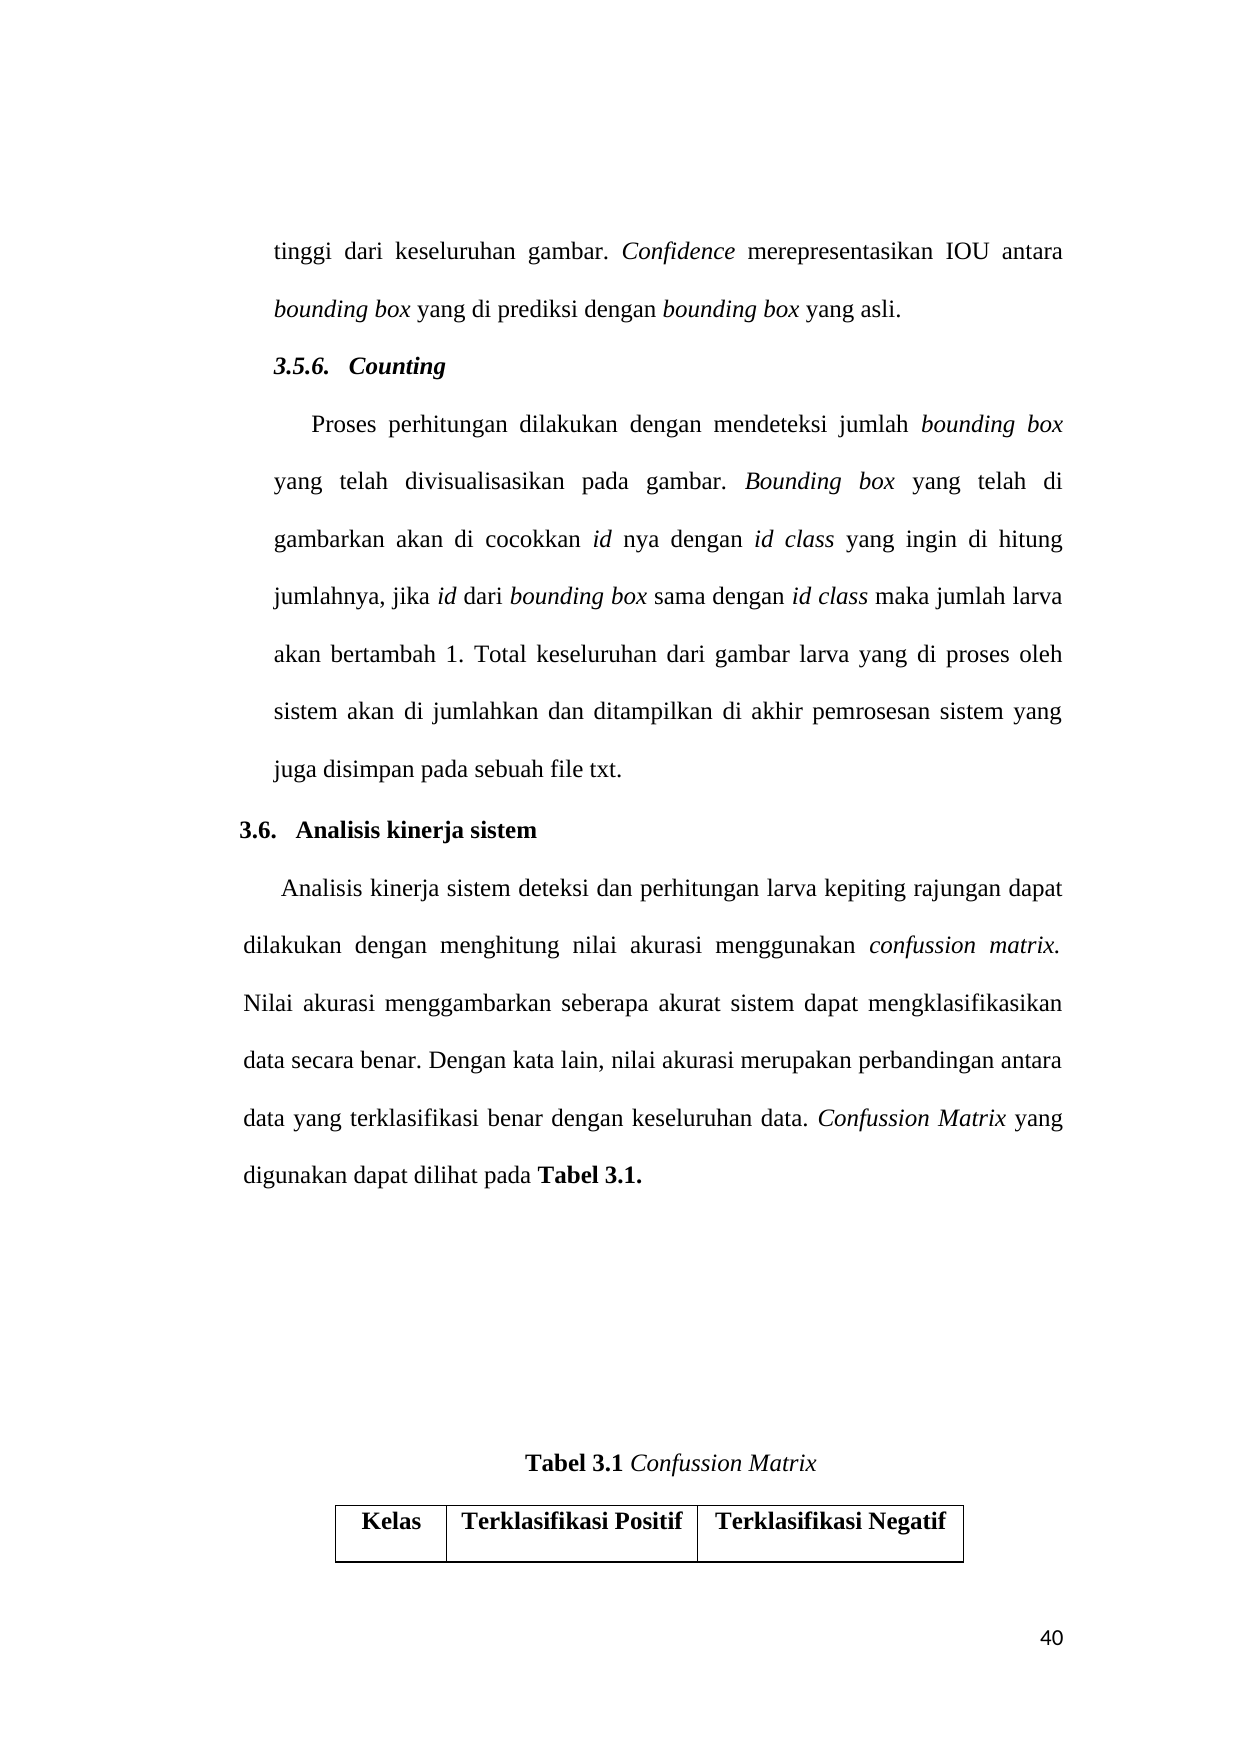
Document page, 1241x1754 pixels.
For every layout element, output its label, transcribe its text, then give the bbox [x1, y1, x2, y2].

text Tabel 3.1 Confussion Matrix [243, 1448, 1063, 1477]
table_header Terklasifikasi Negatif [698, 1506, 963, 1561]
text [274, 236, 1063, 322]
table_header Terklasifikasi Positif [447, 1506, 697, 1561]
text Analisis kinerja sistem deteksi dan perhitungan larva kepiting rajungan dapat dilakukan dengan menghitung nilai akurasi menggunakan confussion matrix. Nilai akurasi menggambarkan seberapa akurat sistem dapat mengklasifikasikan data secara benar. Dengan kata lain, nilai akurasi merupakan perbandingan antara data yang terklasifikasi benar dengan keseluruhan data. Confussion Matrix yang digunakan dapat dilihat pada Tabel 3.1. [243, 873, 1063, 1189]
text Proses perhitungan dilakukan dengan mendeteksi jumlah bounding box yang telah divisualisasikan pada gambar. Bounding box yang telah di gambarkan akan di cocokkan id nya dengan id class yang ingin di hitung jumlahnya, jika id dari bounding box sama dengan id class maka jumlah larva akan bertambah 1. Total keseluruhan dari gambar larva yang di proses oleh sistem akan di jumlahkan dan ditampilkan di akhir pemrosesan sistem yang juga disimpan pada sebuah file txt. [274, 409, 1063, 782]
table_header Kelas [336, 1506, 446, 1561]
subtitle Counting [274, 351, 1063, 380]
subtitle Analisis kinerja sistem [239, 815, 1063, 844]
